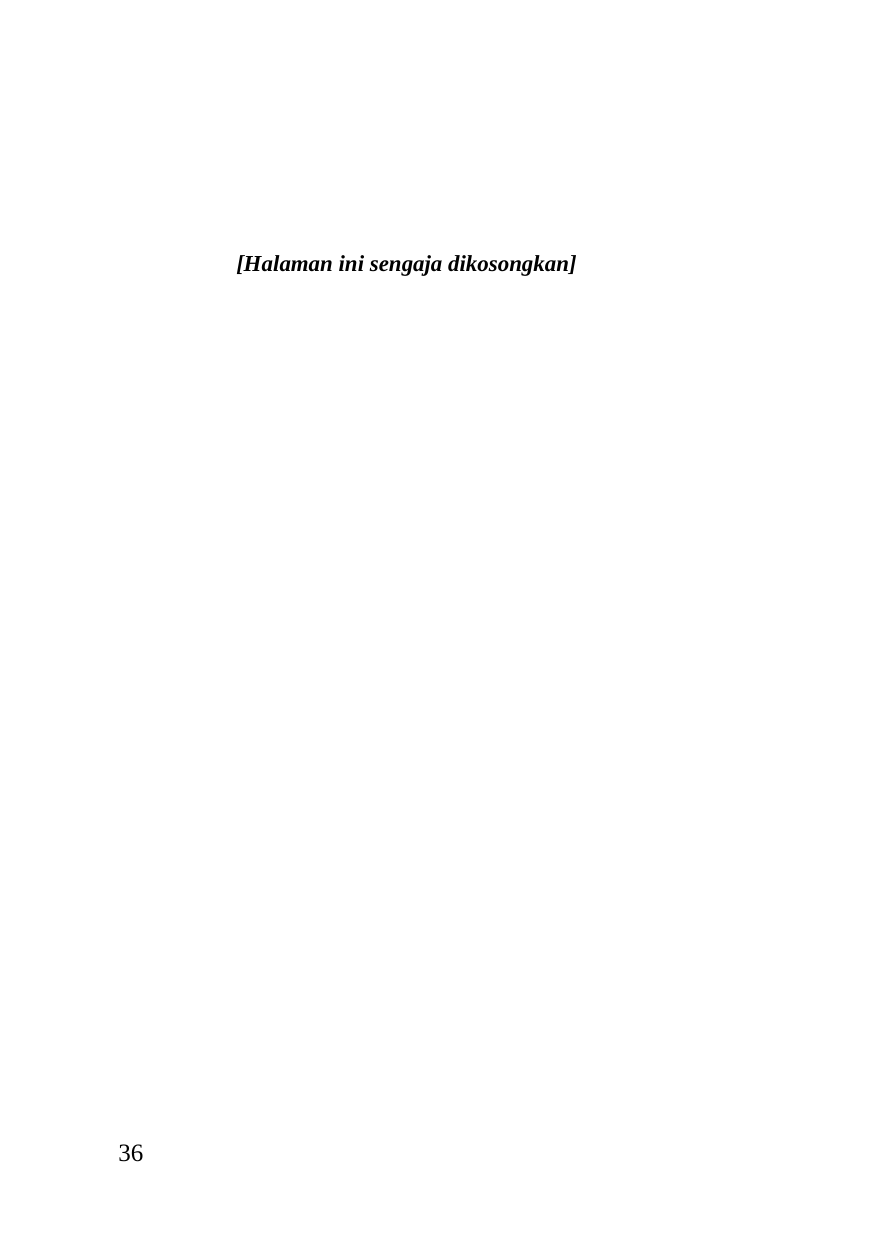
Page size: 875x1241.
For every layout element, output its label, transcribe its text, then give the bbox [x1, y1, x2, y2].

text [Halaman ini sengaja dikosongkan] [118, 250, 697, 276]
